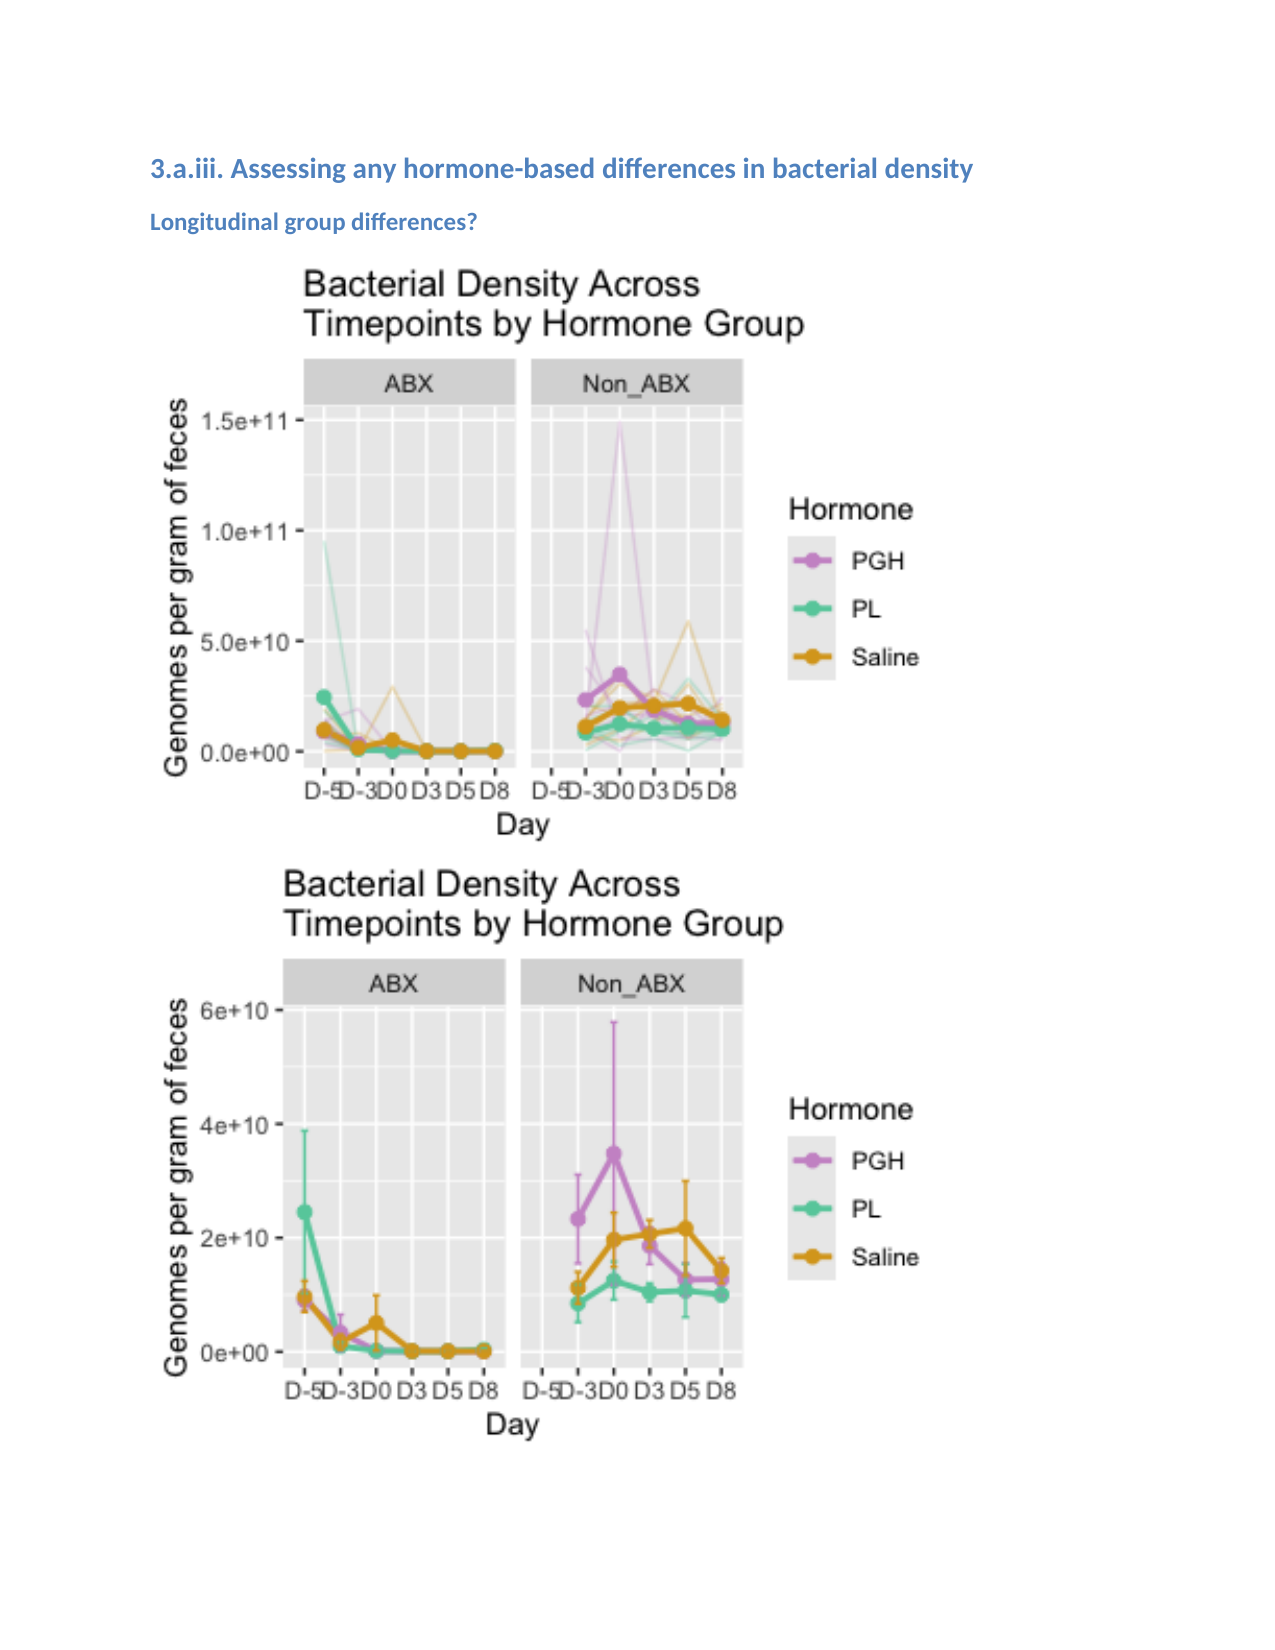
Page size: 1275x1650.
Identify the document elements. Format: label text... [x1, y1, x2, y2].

subtitle 3.a.iii. Assessing any hormone-based differences in bacterial density [150, 150, 1125, 186]
subtitle Longitudinal group differences? [150, 206, 1125, 237]
picture [150, 255, 951, 1456]
